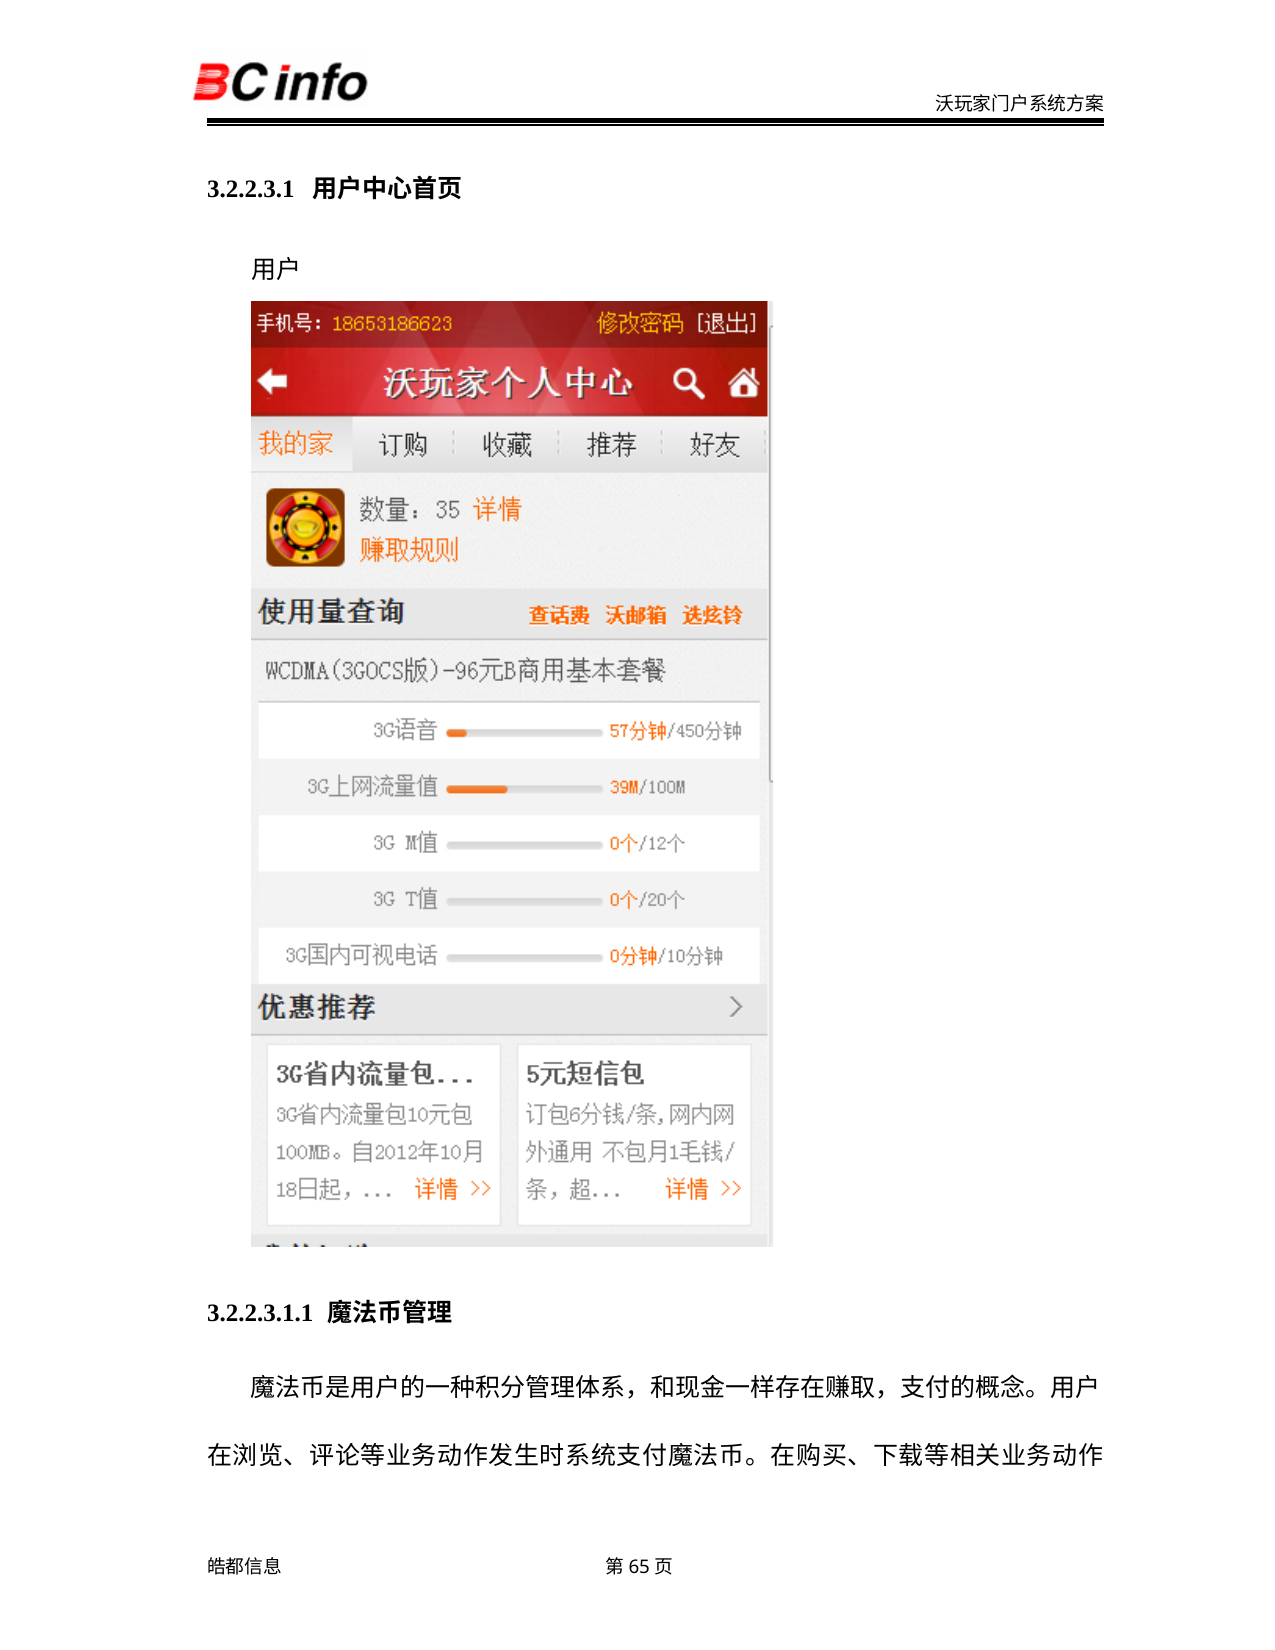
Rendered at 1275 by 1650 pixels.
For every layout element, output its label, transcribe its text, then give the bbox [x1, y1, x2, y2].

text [207, 1352, 1104, 1487]
subtitle 用户中心首页 [207, 153, 1104, 221]
subtitle 魔法币管理 [207, 1277, 1104, 1345]
picture [192, 48, 370, 107]
picture [251, 301, 774, 1247]
text 用户 [251, 233, 1104, 301]
